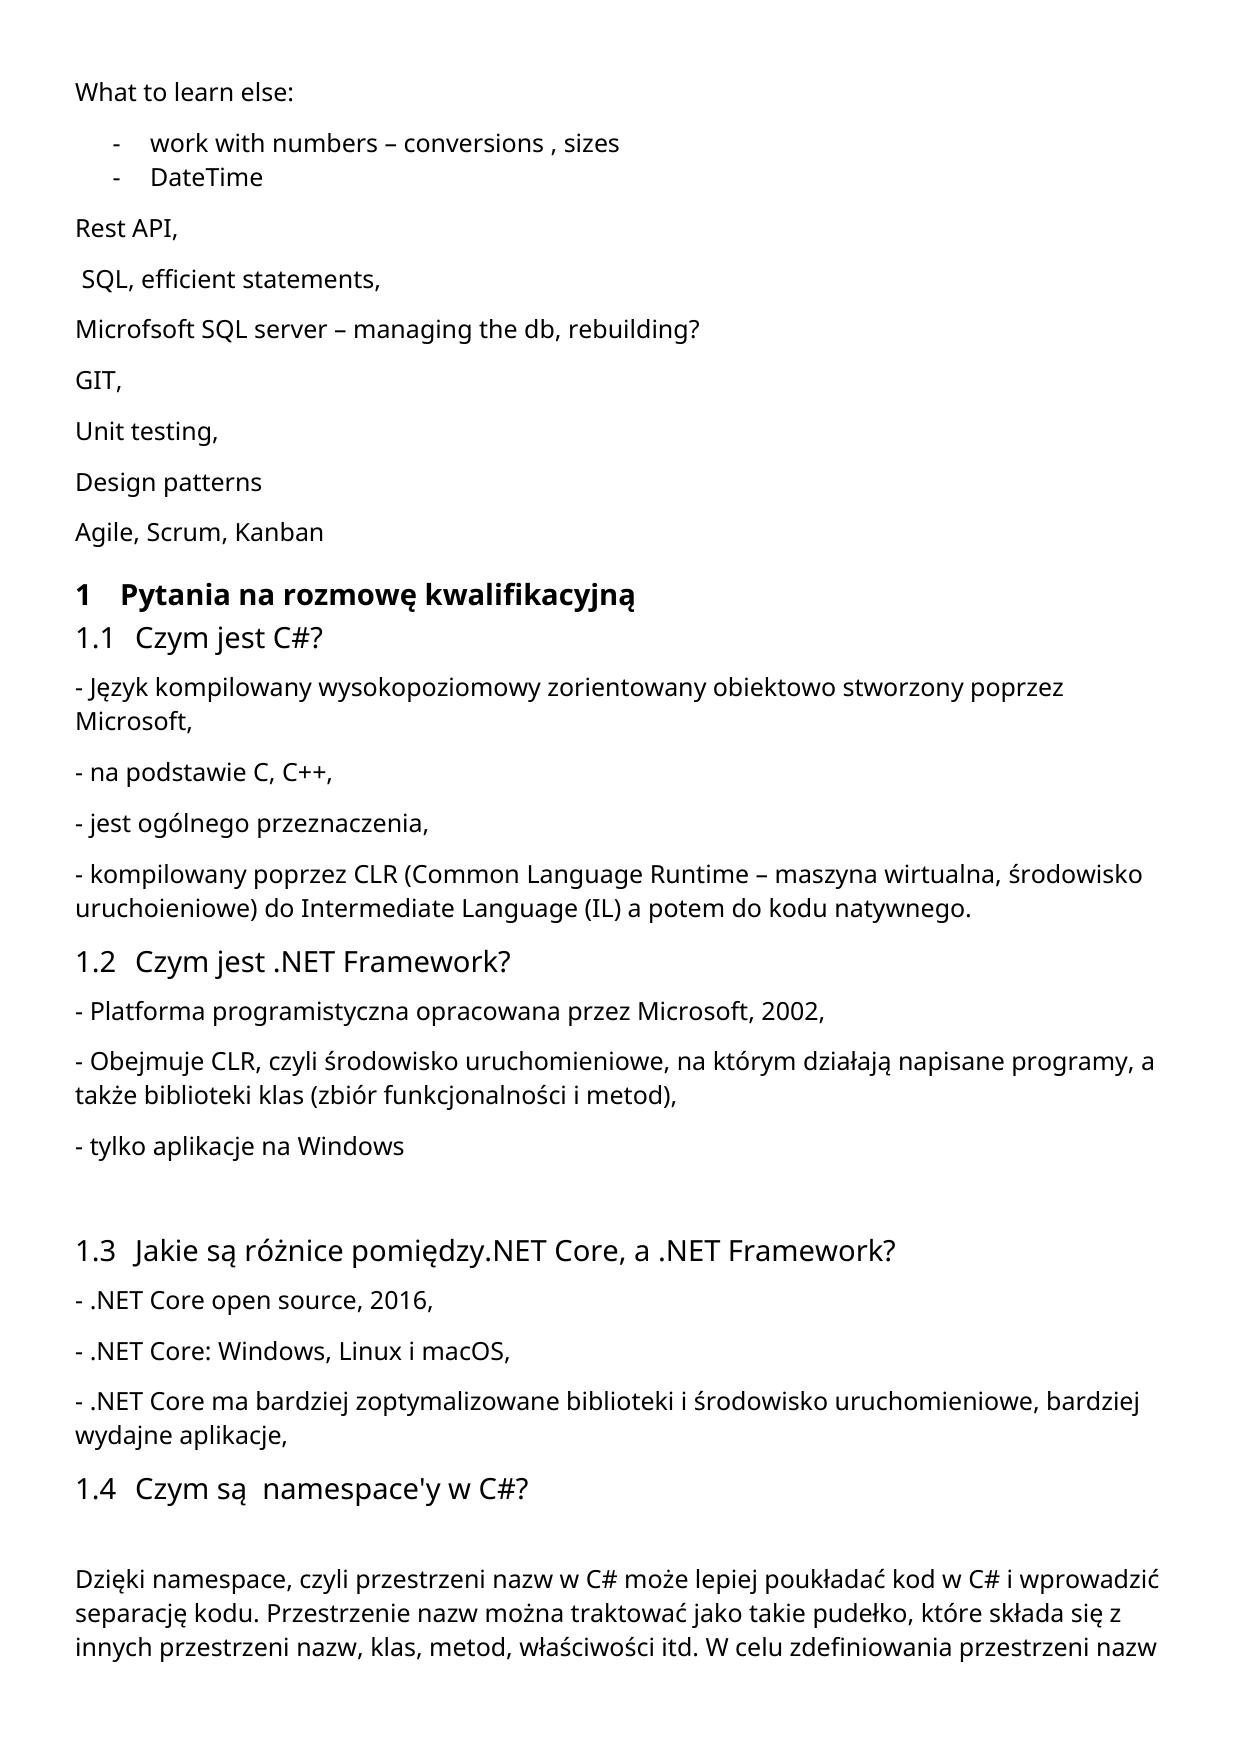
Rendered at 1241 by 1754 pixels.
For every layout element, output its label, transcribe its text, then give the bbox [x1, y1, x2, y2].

text - .NET Core: Windows, Linux i macOS, [75, 1333, 1165, 1367]
subtitle Jakie są różnice pomiędzy.NET Core, a .NET Framework? [75, 1230, 1165, 1270]
text - Język kompilowany wysokopoziomowy zorientowany obiektowo stworzony poprzez Microsoft, [75, 670, 1165, 738]
text What to learn else: [75, 75, 1165, 109]
subtitle Pytania na rozmowę kwalifikacyjną [75, 574, 1165, 614]
text - na podstawie C, C++, [75, 755, 1165, 789]
text - Platforma programistyczna opracowana przez Microsoft, 2002, [75, 993, 1165, 1027]
text GIT, [75, 363, 1165, 397]
text Design patterns [75, 464, 1165, 498]
subtitle Czym jest .NET Framework? [75, 941, 1165, 981]
subtitle Czym są namespace'y w C#? [75, 1469, 1165, 1508]
subtitle Czym jest C#? [75, 618, 1165, 657]
text - tylko aplikacje na Windows [75, 1129, 1165, 1163]
text SQL, efficient statements, [75, 261, 1165, 295]
list DateTime [112, 160, 1165, 194]
text - kompilowany poprzez CLR (Common Language Runtime – maszyna wirtualna, środowisko uruchoieniowe) do Intermediate Language (IL) a potem do kodu natywnego. [75, 856, 1165, 924]
text - Obejmuje CLR, czyli środowisko uruchomieniowe, na którym działają napisane programy, a także biblioteki klas (zbiór funkcjonalności i metod), [75, 1044, 1165, 1112]
text - .NET Core ma bardziej zoptymalizowane biblioteki i środowisko uruchomieniowe, bardziej wydajne aplikacje, [75, 1384, 1165, 1452]
text Agile, Scrum, Kanban [75, 515, 1165, 549]
text - .NET Core open source, 2016, [75, 1282, 1165, 1316]
text Microfsoft SQL server – managing the db, rebuilding? [75, 312, 1165, 346]
text Unit testing, [75, 413, 1165, 447]
list work with numbers – conversions , sizes [112, 126, 1165, 160]
text - jest ogólnego przeznaczenia, [75, 806, 1165, 839]
text Rest API, [75, 211, 1165, 244]
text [75, 1521, 1165, 1664]
